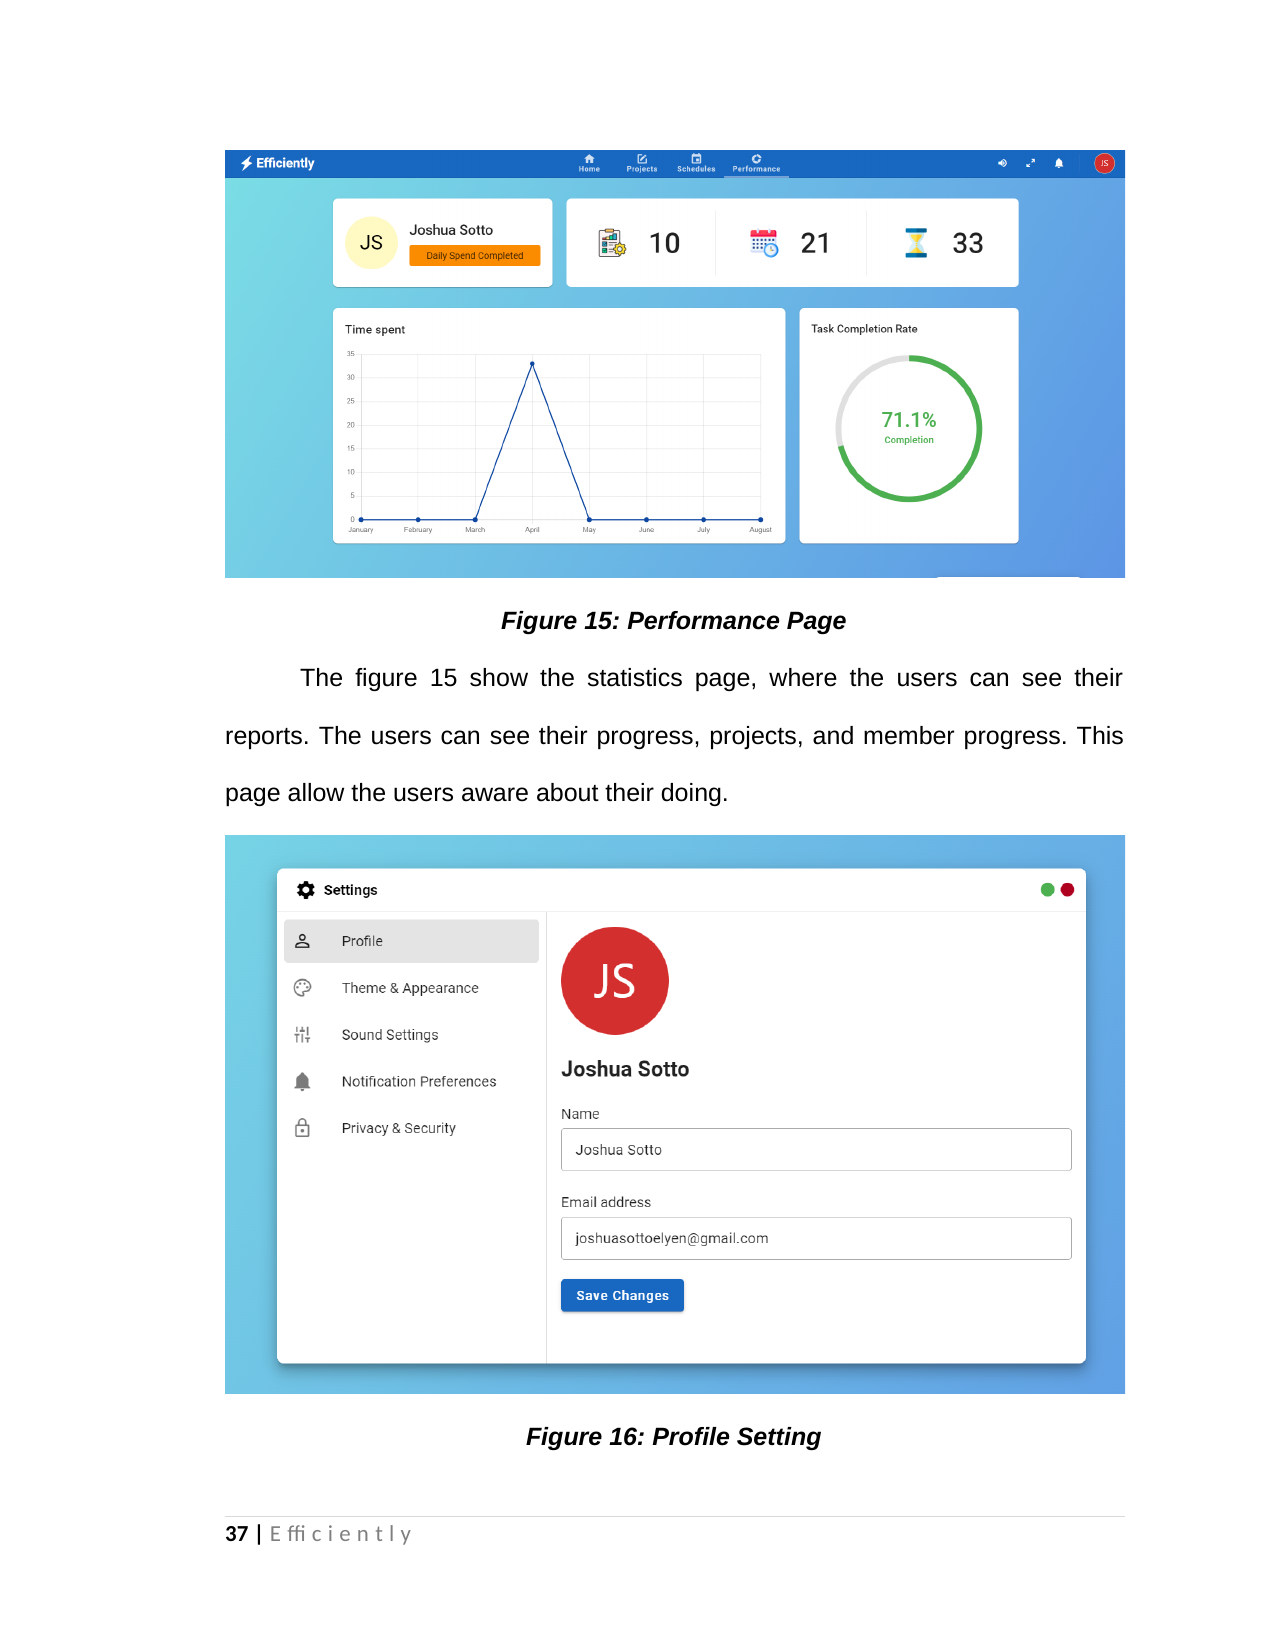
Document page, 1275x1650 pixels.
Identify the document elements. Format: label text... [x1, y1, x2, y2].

picture [225, 150, 1125, 578]
text The figure 15 show the statistics page, where the users can see their reports. The users can see their progress, projects, and member progress. This page allow the users aware about their doing. [225, 663, 1125, 807]
text Figure 15: Performance Page [225, 606, 1125, 634]
picture [225, 835, 1125, 1394]
text Figure 16: Profile Setting [225, 1422, 1125, 1451]
